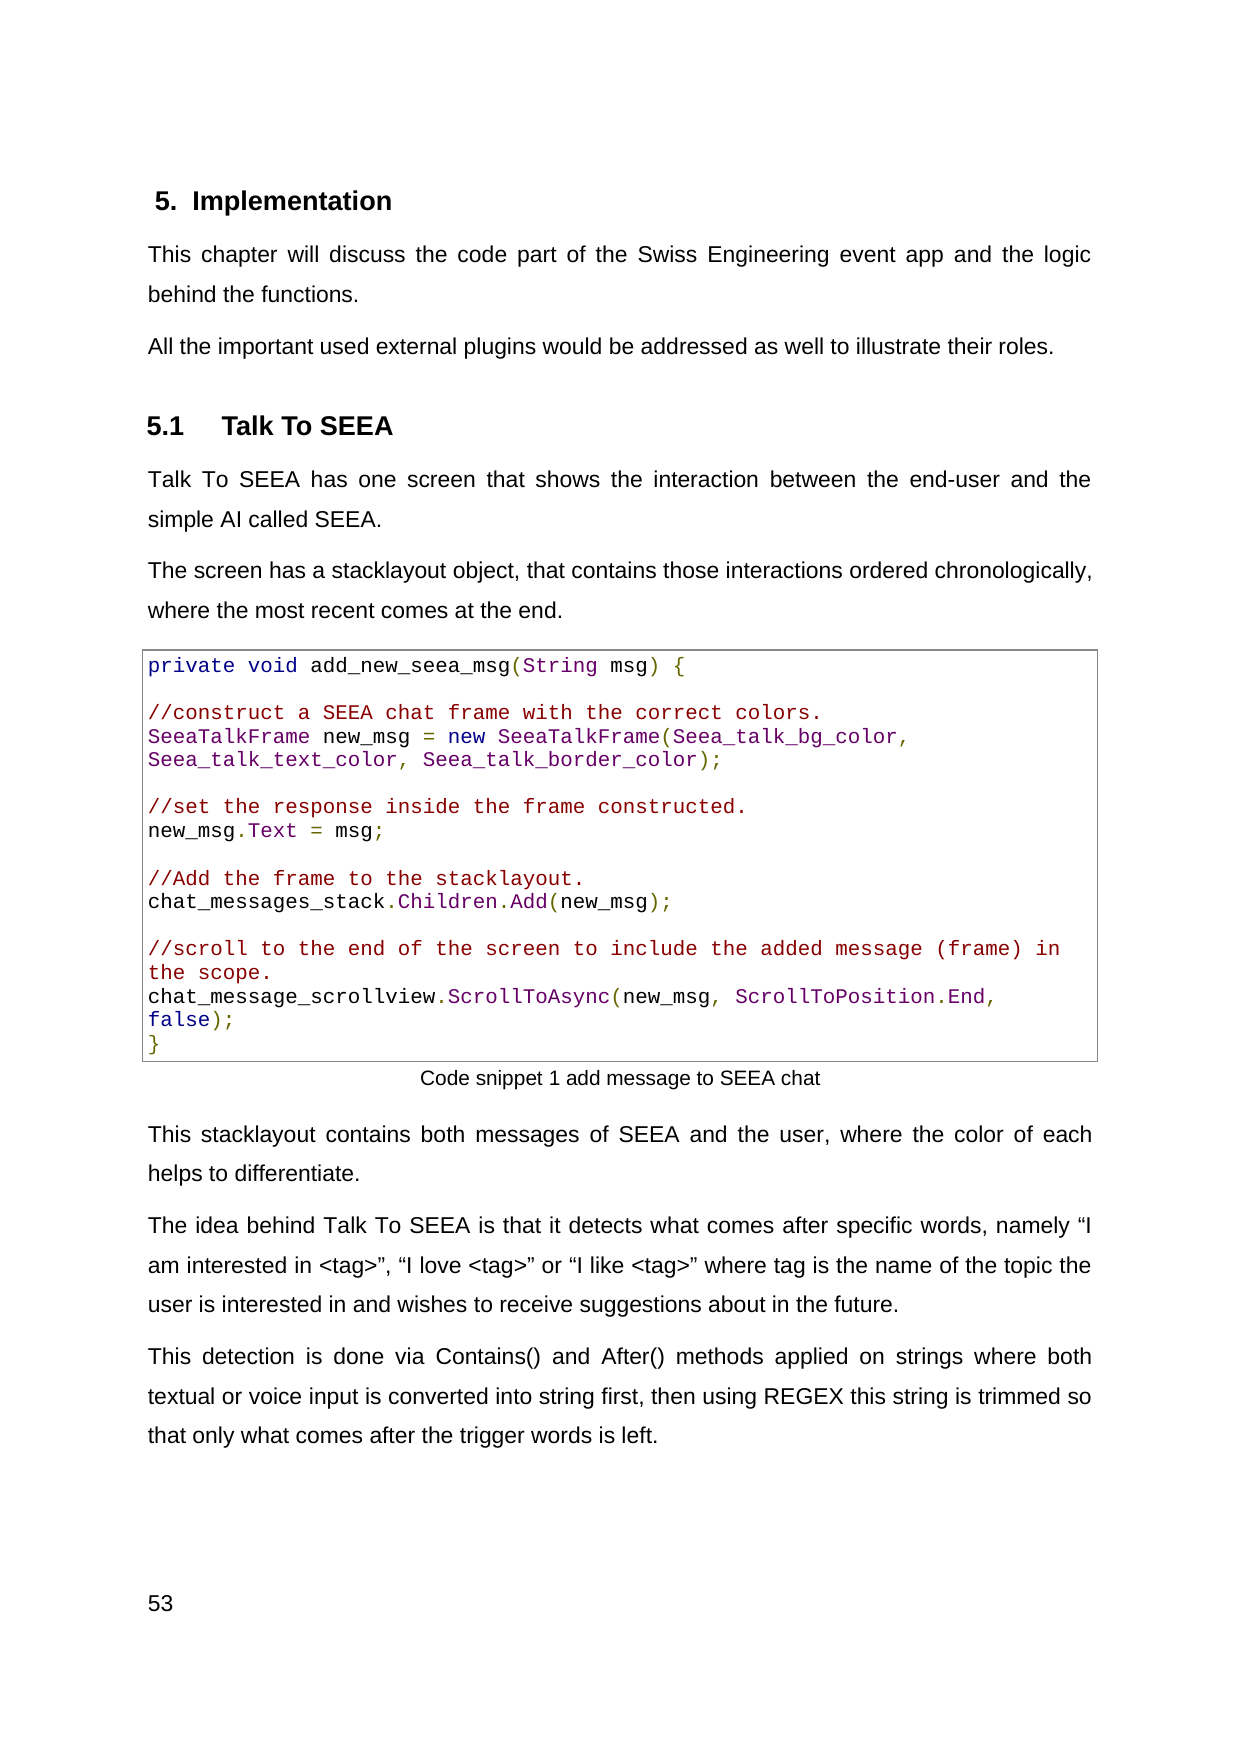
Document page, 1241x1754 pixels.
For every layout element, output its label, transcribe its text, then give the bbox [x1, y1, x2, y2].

text All the important used external plugins would be addressed as well to illustrate their roles. [148, 333, 1093, 359]
text SeeaTalkFrame new_msg = new SeeaTalkFrame(Seea_talk_bg_color, Seea_talk_text_color, Seea_talk_border_color); [148, 726, 1093, 773]
text //Add the frame to the stacklayout. [148, 867, 1093, 891]
text //scroll to the end of the screen to include the added message (frame) in the scope. [148, 938, 1093, 986]
text The screen has a stacklayout object, that contains those interactions ordered chronologically, where the most recent comes at the end. [148, 557, 1093, 623]
text This stacklayout contains both messages of SEEA and the user, where the color of each helps to differentiate. [148, 1121, 1093, 1187]
text //construct a SEEA chat frame with the correct colors. [148, 702, 1093, 726]
text chat_message_scrollview.ScrollToAsync(new_msg, ScrollToPosition.End, false); [148, 986, 1093, 1027]
text Code snippet 1 add message to SEEA chat [148, 1062, 1093, 1092]
text //set the response inside the frame constructed. [148, 797, 1093, 820]
subtitle Implementation [154, 185, 1093, 216]
text Talk To SEEA has one screen that shows the interaction between the end-user and the simple AI called SEEA. [148, 466, 1093, 532]
text new_msg.Text = msg; [148, 820, 1093, 844]
text chat_messages_stack.Children.Add(new_msg); [148, 891, 1093, 915]
subtitle Talk To SEEA [146, 410, 1093, 441]
text The idea behind Talk To SEEA is that it detects what comes after specific words, namely “I am interested in <tag>”, “I love <tag>” or “I like <tag>” where tag is the name of the topic the user is interested in and wishes to receive suggestions about in the future. [148, 1212, 1093, 1317]
text This detection is done via Contains() and After() methods applied on strings where both textual or voice input is converted into string first, then using REGEX this string is trimmed so that only what comes after the trigger words is left. [148, 1343, 1093, 1448]
text } [143, 1027, 1097, 1061]
text This chapter will discuss the code part of the Swiss Engineering event app and the logic behind the functions. [148, 241, 1093, 307]
text private void add_new_seea_msg(String msg) { [143, 651, 1097, 678]
